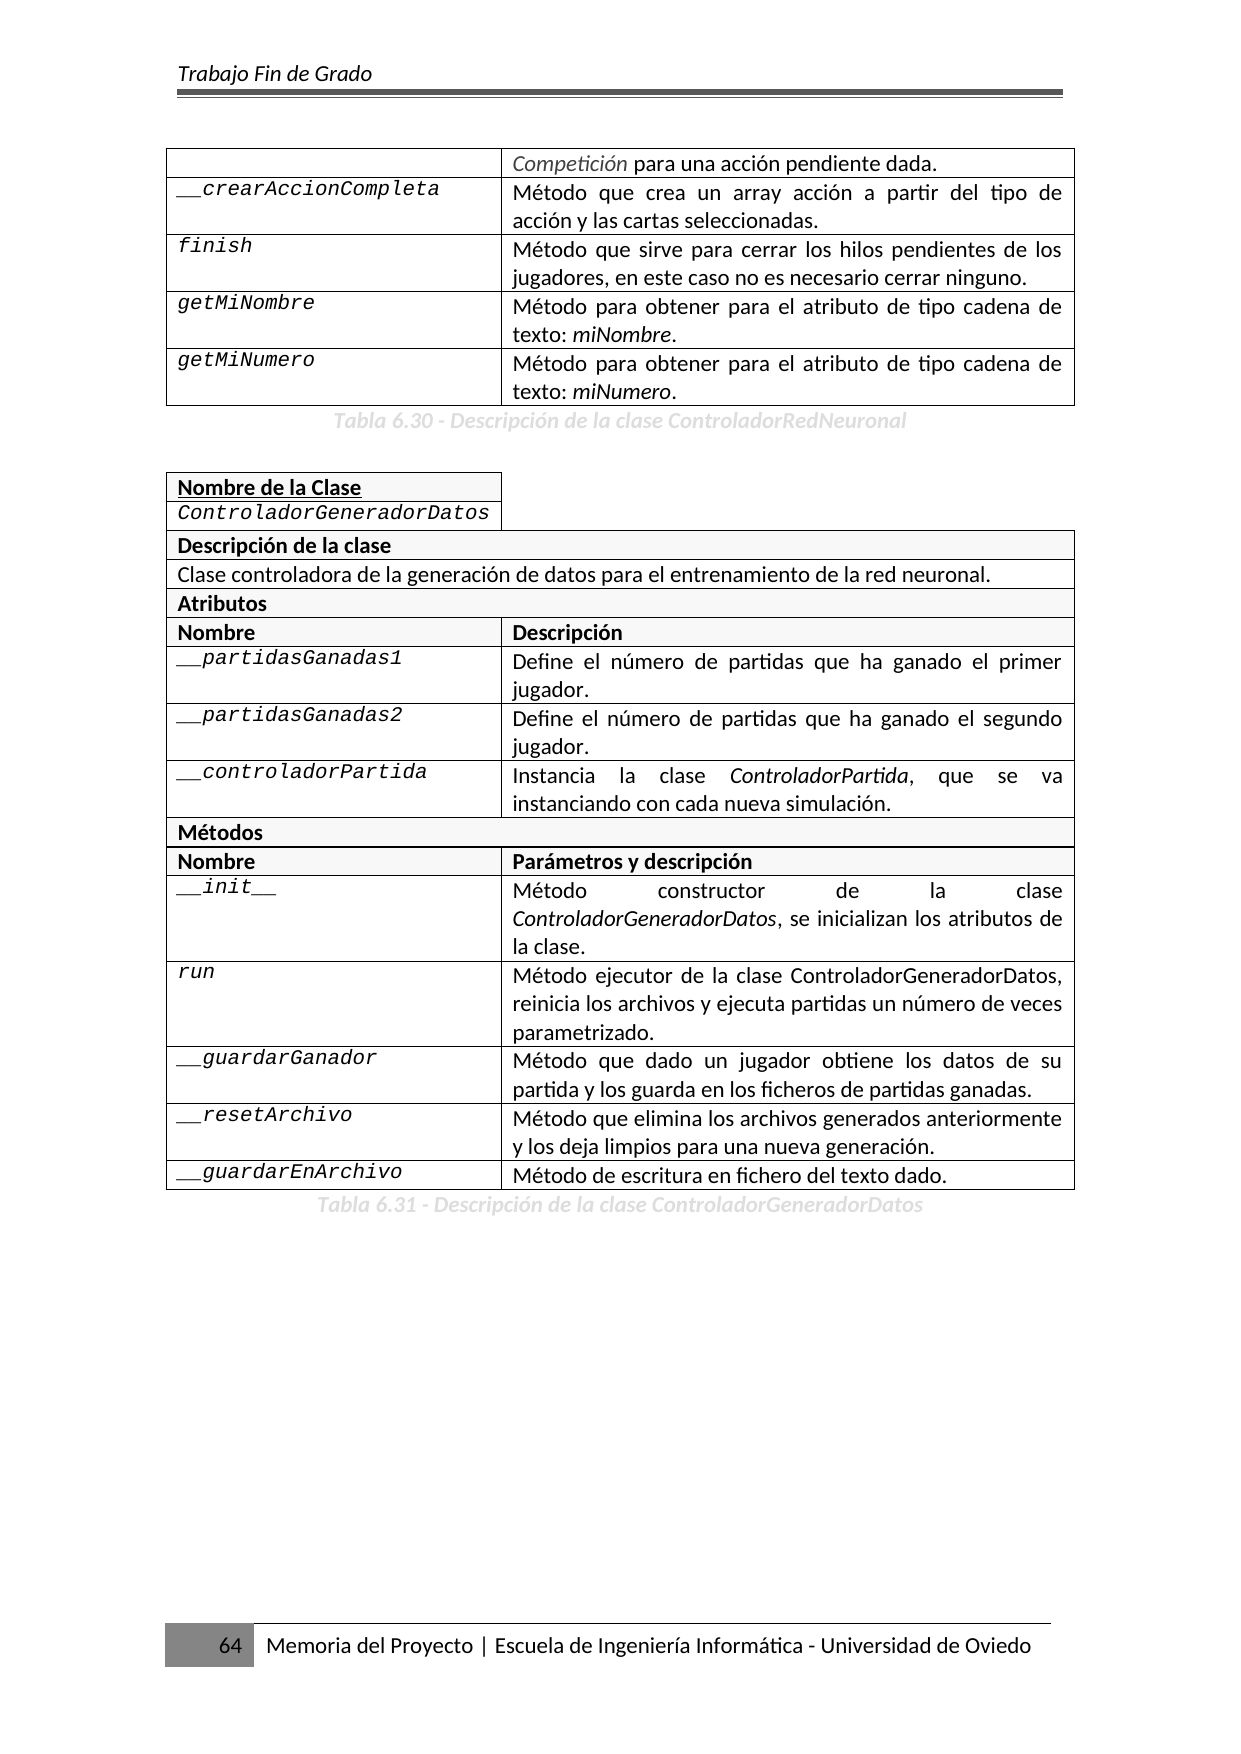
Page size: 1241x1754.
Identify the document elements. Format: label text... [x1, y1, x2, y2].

table_cell Nombre [167, 848, 501, 875]
table_cell __guardarGanador [167, 1047, 501, 1103]
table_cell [502, 149, 1074, 177]
table_cell Métodos [167, 818, 1074, 846]
table_cell Método ejecutor de la clase ControladorGeneradorDatos, reinicia los archivos y ejecuta partidas un número de veces parametrizado. [502, 962, 1074, 1046]
table_cell Parámetros y descripción [502, 848, 1074, 875]
table_cell Descripción [502, 618, 1074, 646]
table_cell Método que crea un array acción a partir del tipo de acción y las cartas seleccionadas. [502, 178, 1074, 234]
table_cell Atributos [167, 589, 1074, 617]
table_cell ControladorGeneradorDatos [167, 502, 501, 530]
table_cell Nombre [167, 618, 501, 646]
table_cell run [167, 962, 501, 1046]
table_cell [167, 149, 501, 177]
table_cell Método para obtener para el atributo de tipo cadena de texto: miNumero. [502, 349, 1074, 405]
table_cell __controladorPartida [167, 761, 501, 817]
table_cell __partidasGanadas2 [167, 704, 501, 760]
table_cell __resetArchivo [167, 1104, 501, 1160]
table_cell __guardarEnArchivo [167, 1161, 501, 1189]
table_cell __partidasGanadas1 [167, 647, 501, 703]
table_cell Descripción de la clase [167, 531, 1074, 559]
table_cell Define el número de partidas que ha ganado el segundo jugador. [502, 704, 1074, 760]
table_cell Instancia la clase ControladorPartida, que se va instanciando con cada nueva simulación. [502, 761, 1074, 817]
table_cell Método para obtener para el atributo de tipo cadena de texto: miNombre. [502, 292, 1074, 348]
table_cell Método que elimina los archivos generados anteriormente y los deja limpios para una nueva generación. [502, 1104, 1074, 1160]
table_cell Método que dado un jugador obtiene los datos de su partida y los guarda en los ficheros de partidas ganadas. [502, 1047, 1074, 1103]
table_cell Clase controladora de la generación de datos para el entrenamiento de la red neuronal. [167, 560, 1074, 588]
table_cell finish [167, 235, 501, 291]
table_cell __init__ [167, 876, 501, 961]
table_cell Método constructor de la clase ControladorGeneradorDatos, se inicializan los atributos de la clase. [502, 876, 1074, 961]
table_cell Método de escritura en fichero del texto dado. [502, 1161, 1074, 1189]
table_cell getMiNombre [167, 292, 501, 348]
table_cell Método que sirve para cerrar los hilos pendientes de los jugadores, en este caso no es necesario cerrar ninguno. [502, 235, 1074, 291]
table_cell getMiNumero [167, 349, 501, 405]
table_cell __crearAccionCompleta [167, 178, 501, 234]
table_cell Define el número de partidas que ha ganado el primer jugador. [502, 647, 1074, 703]
table_header Nombre de la Clase [167, 473, 501, 501]
